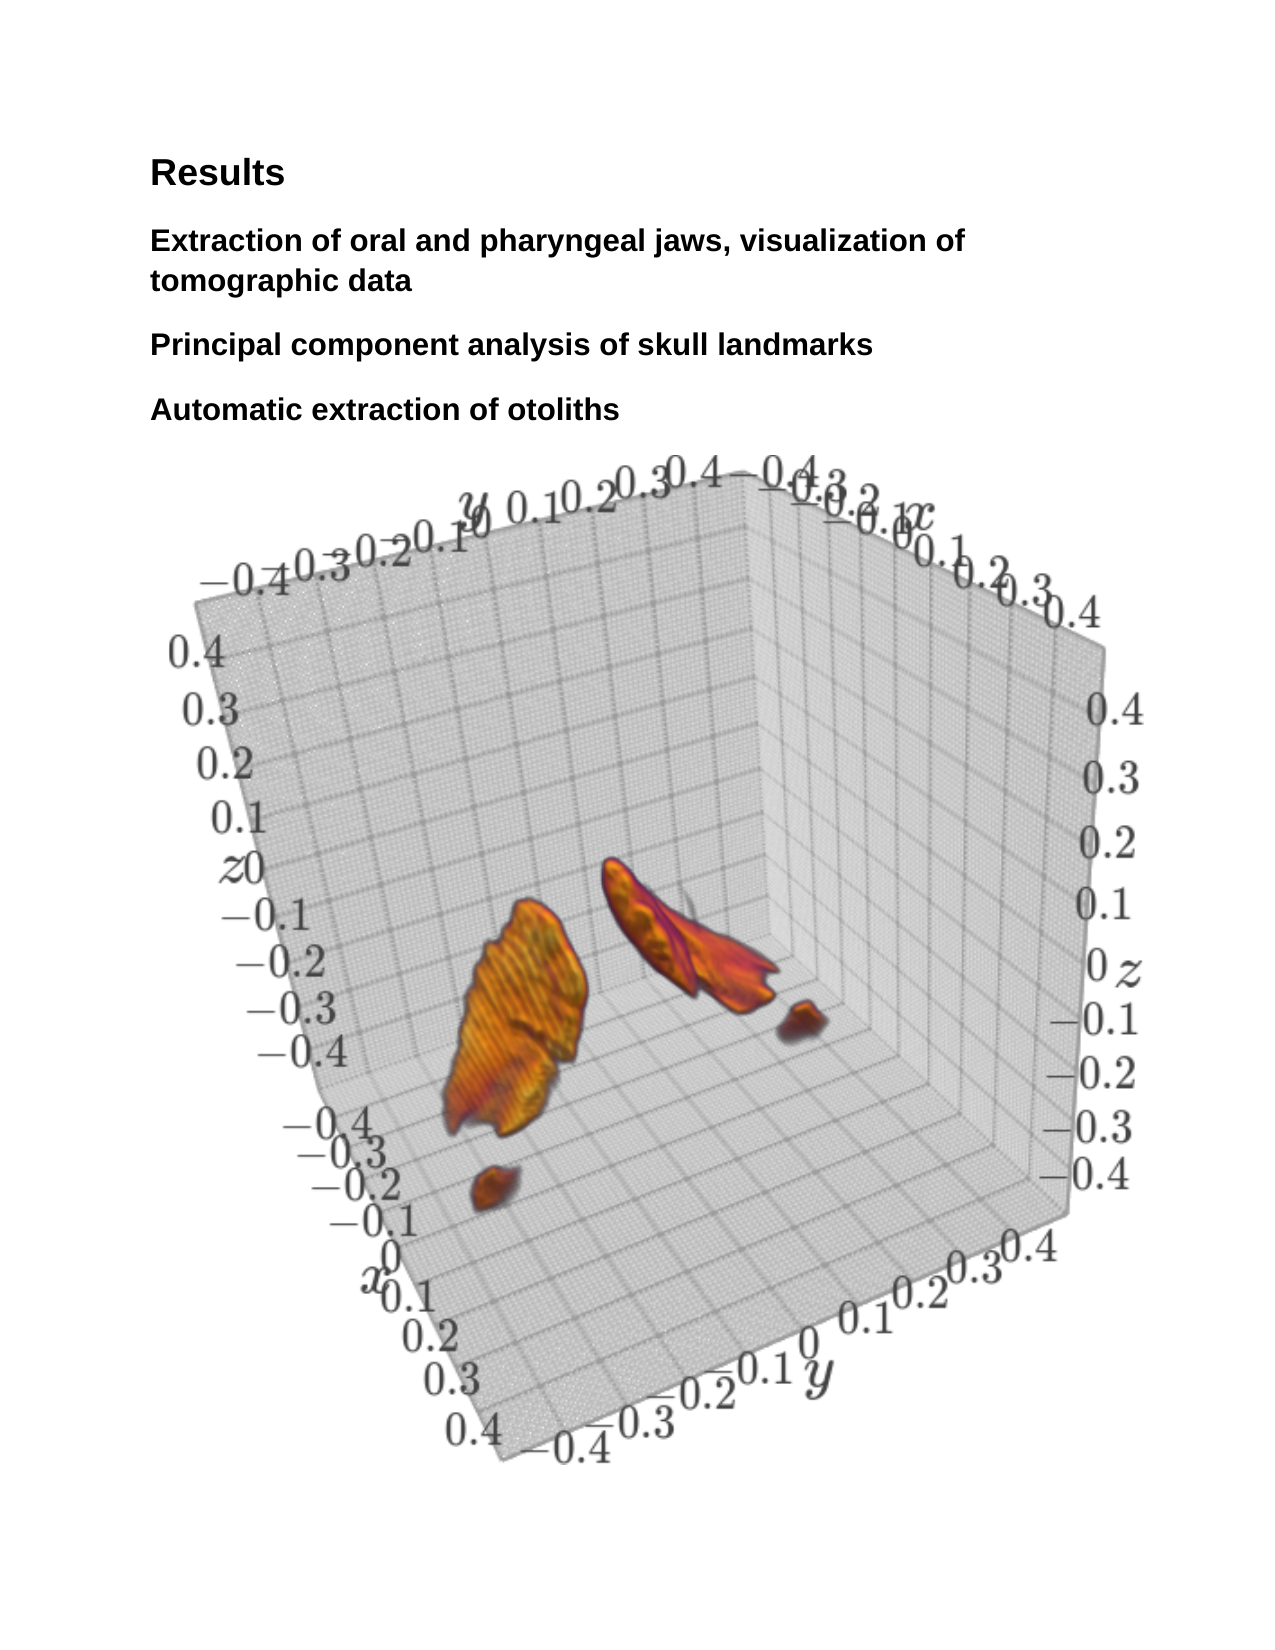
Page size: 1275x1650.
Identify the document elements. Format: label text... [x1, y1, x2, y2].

subtitle Principal component analysis of skull landmarks [150, 326, 1125, 362]
subtitle Extraction of oral and pharyngeal jaws, visualization of tomographic data [150, 222, 1125, 298]
picture [168, 455, 1144, 1465]
subtitle Results [150, 150, 1125, 193]
subtitle Automatic extraction of otoliths [150, 391, 1125, 427]
